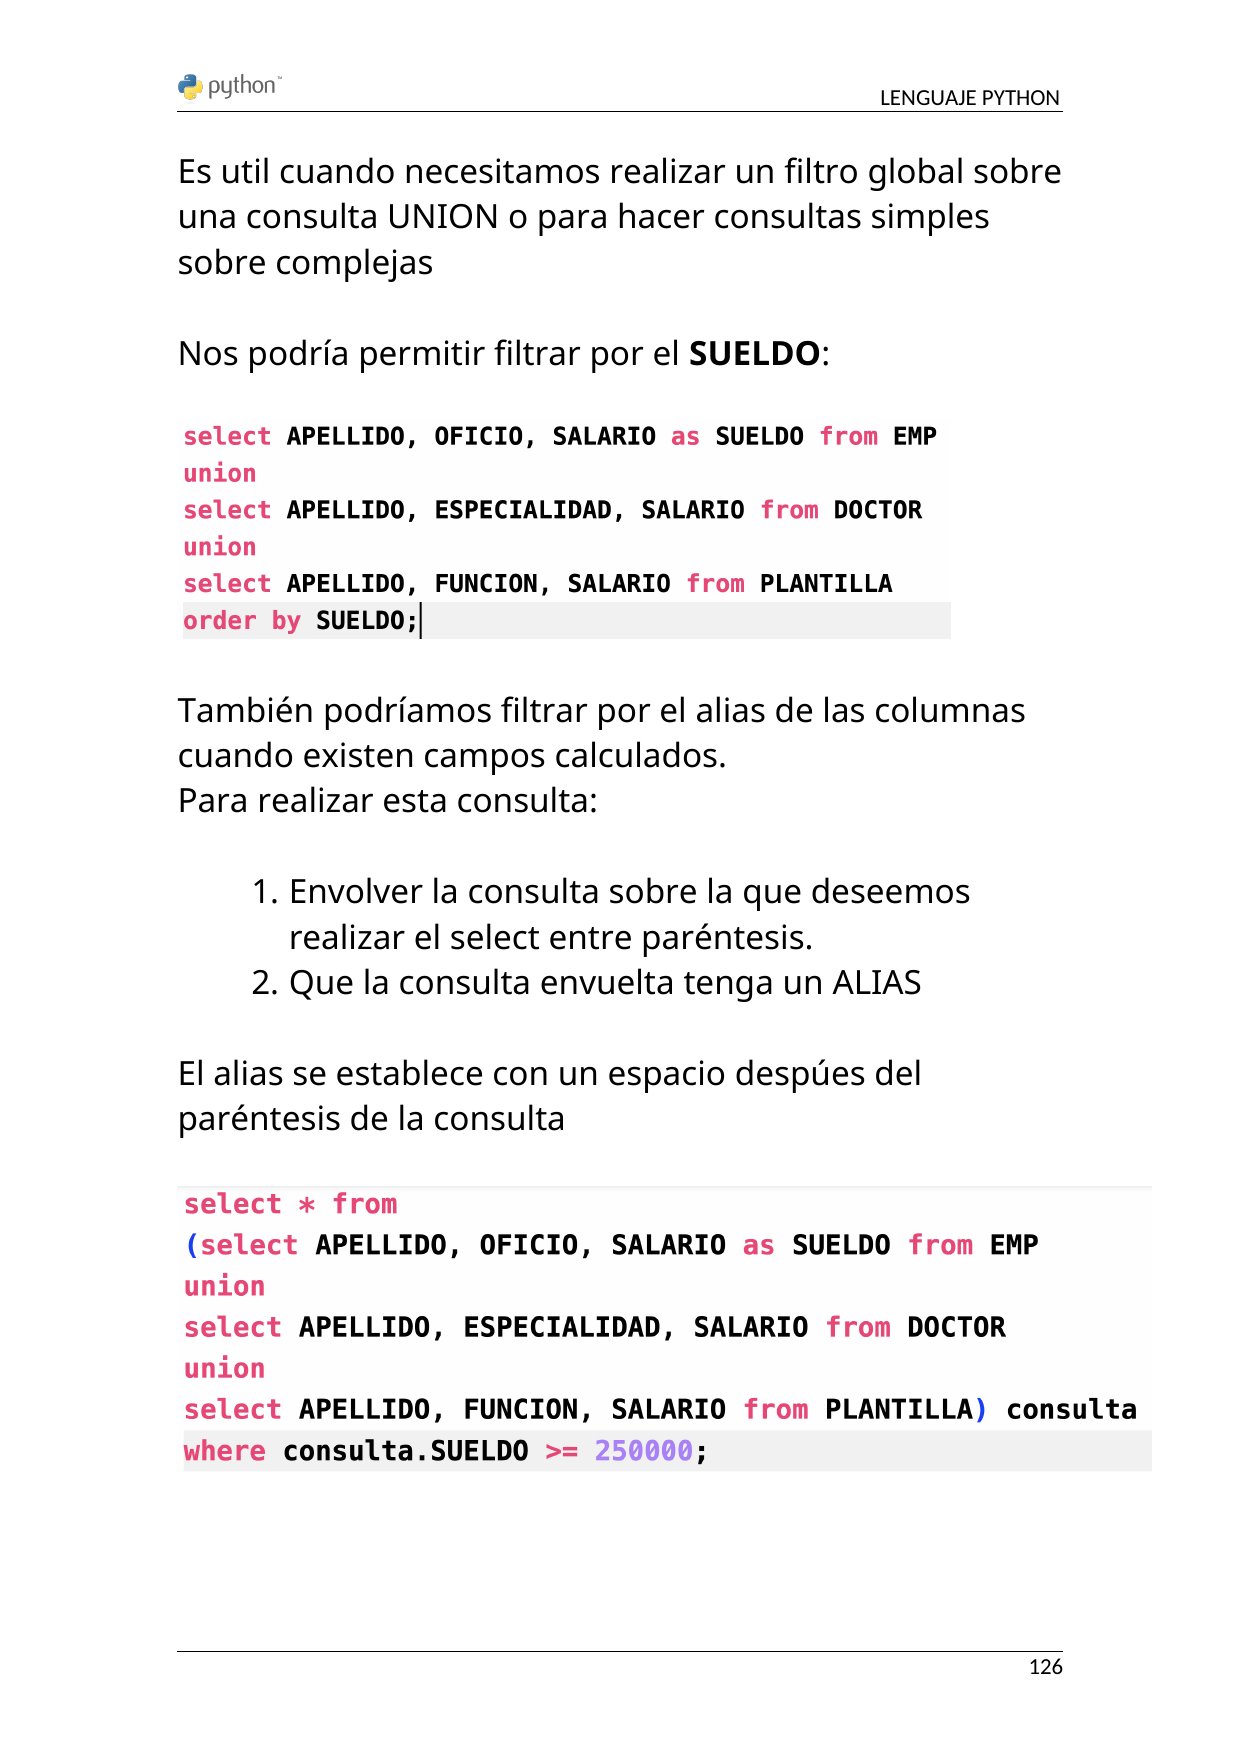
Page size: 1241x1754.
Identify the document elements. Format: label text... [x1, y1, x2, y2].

picture [177, 73, 283, 105]
picture [177, 1186, 1152, 1472]
text El alias se establece con un espacio despúes del paréntesis de la consulta [177, 1050, 1063, 1141]
picture [177, 420, 951, 641]
text Nos podría permitir filtrar por el SUELDO: [177, 329, 1063, 375]
text Es util cuando necesitamos realizar un filtro global sobre una consulta UNION o para hacer consultas simples sobre complejas [177, 148, 1063, 284]
list Envolver la consulta sobre la que deseemos realizar el select entre paréntesis. [251, 868, 1063, 959]
list Que la consulta envuelta tenga un ALIAS [251, 959, 1063, 1004]
text También podríamos filtrar por el alias de las columnas cuando existen campos calculados. [177, 686, 1063, 777]
text Para realizar esta consulta: [177, 777, 1063, 823]
